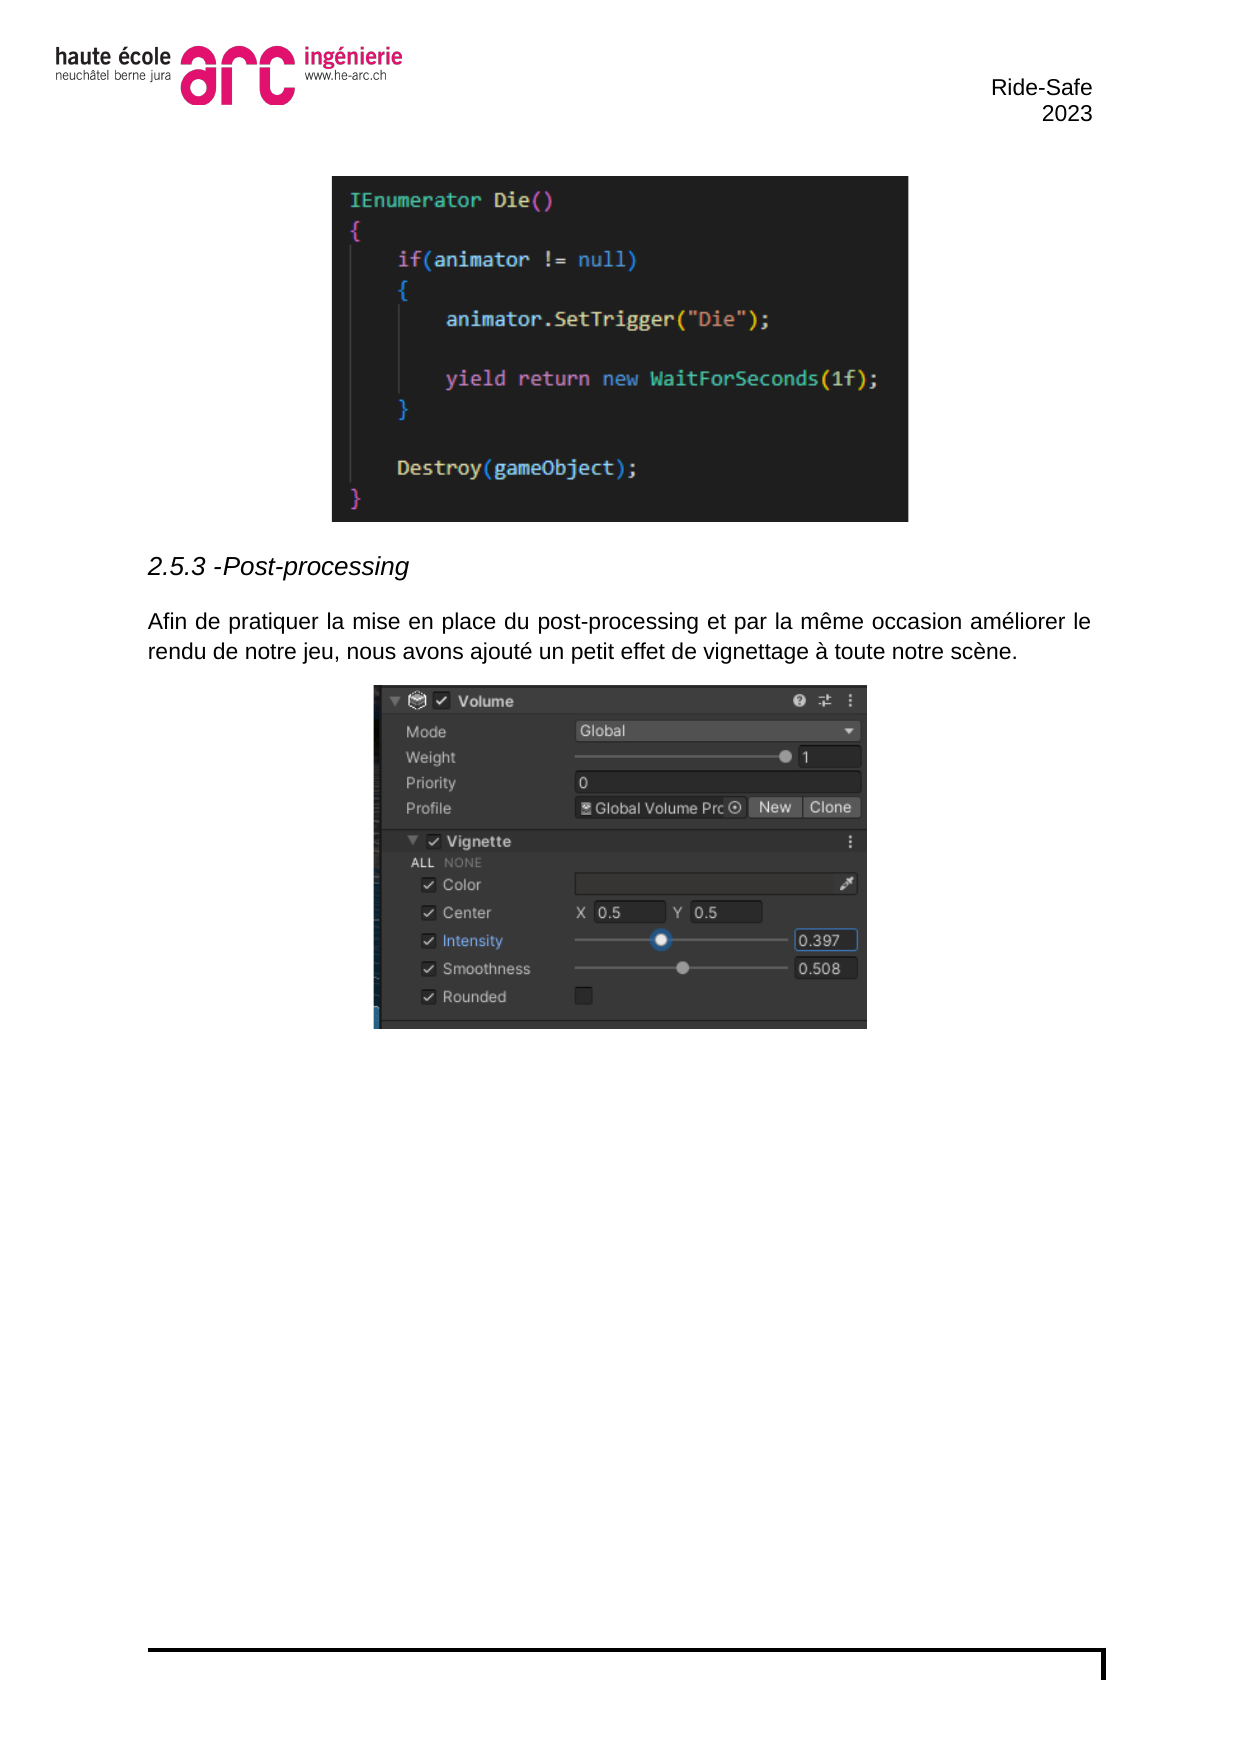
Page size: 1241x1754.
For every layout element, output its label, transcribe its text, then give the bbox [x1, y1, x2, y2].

picture [373, 685, 867, 1029]
text Post-processing [148, 551, 1093, 581]
text Afin de pratiquer la mise en place du post-processing et par la même occasion améliorer le rendu de notre jeu, nous avons ajouté un petit effet de vignettage à toute notre scène. [148, 608, 1093, 664]
picture [331, 176, 909, 522]
picture [50, 42, 406, 105]
